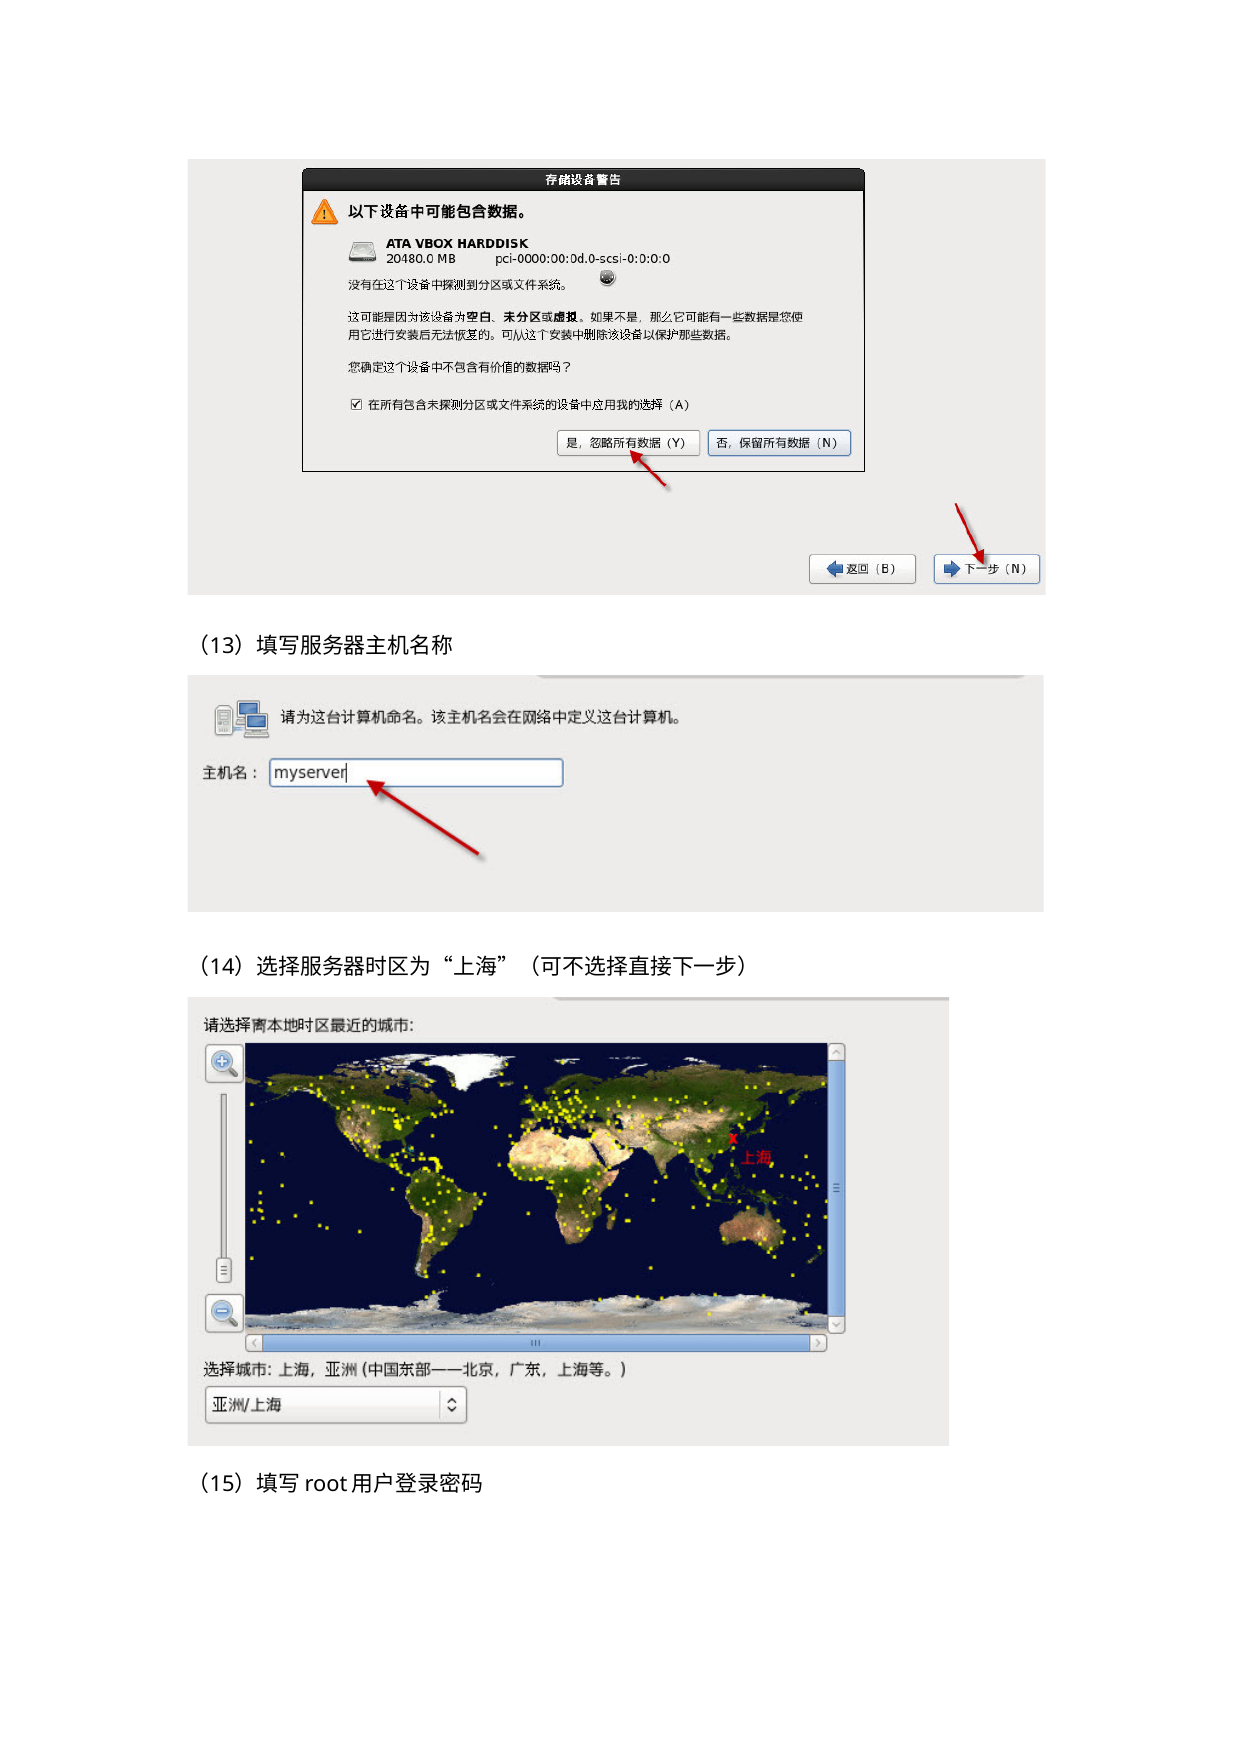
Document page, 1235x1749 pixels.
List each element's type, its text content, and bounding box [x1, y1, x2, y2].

picture [187, 997, 950, 1446]
list 填写root用户登录密码 [187, 1466, 1047, 1498]
picture [187, 675, 1044, 912]
list 填写服务器主机名称 [187, 627, 1047, 660]
picture [187, 159, 1046, 595]
list 选择服务器时区为“上海”（可不选择直接下一步） [187, 949, 1047, 982]
